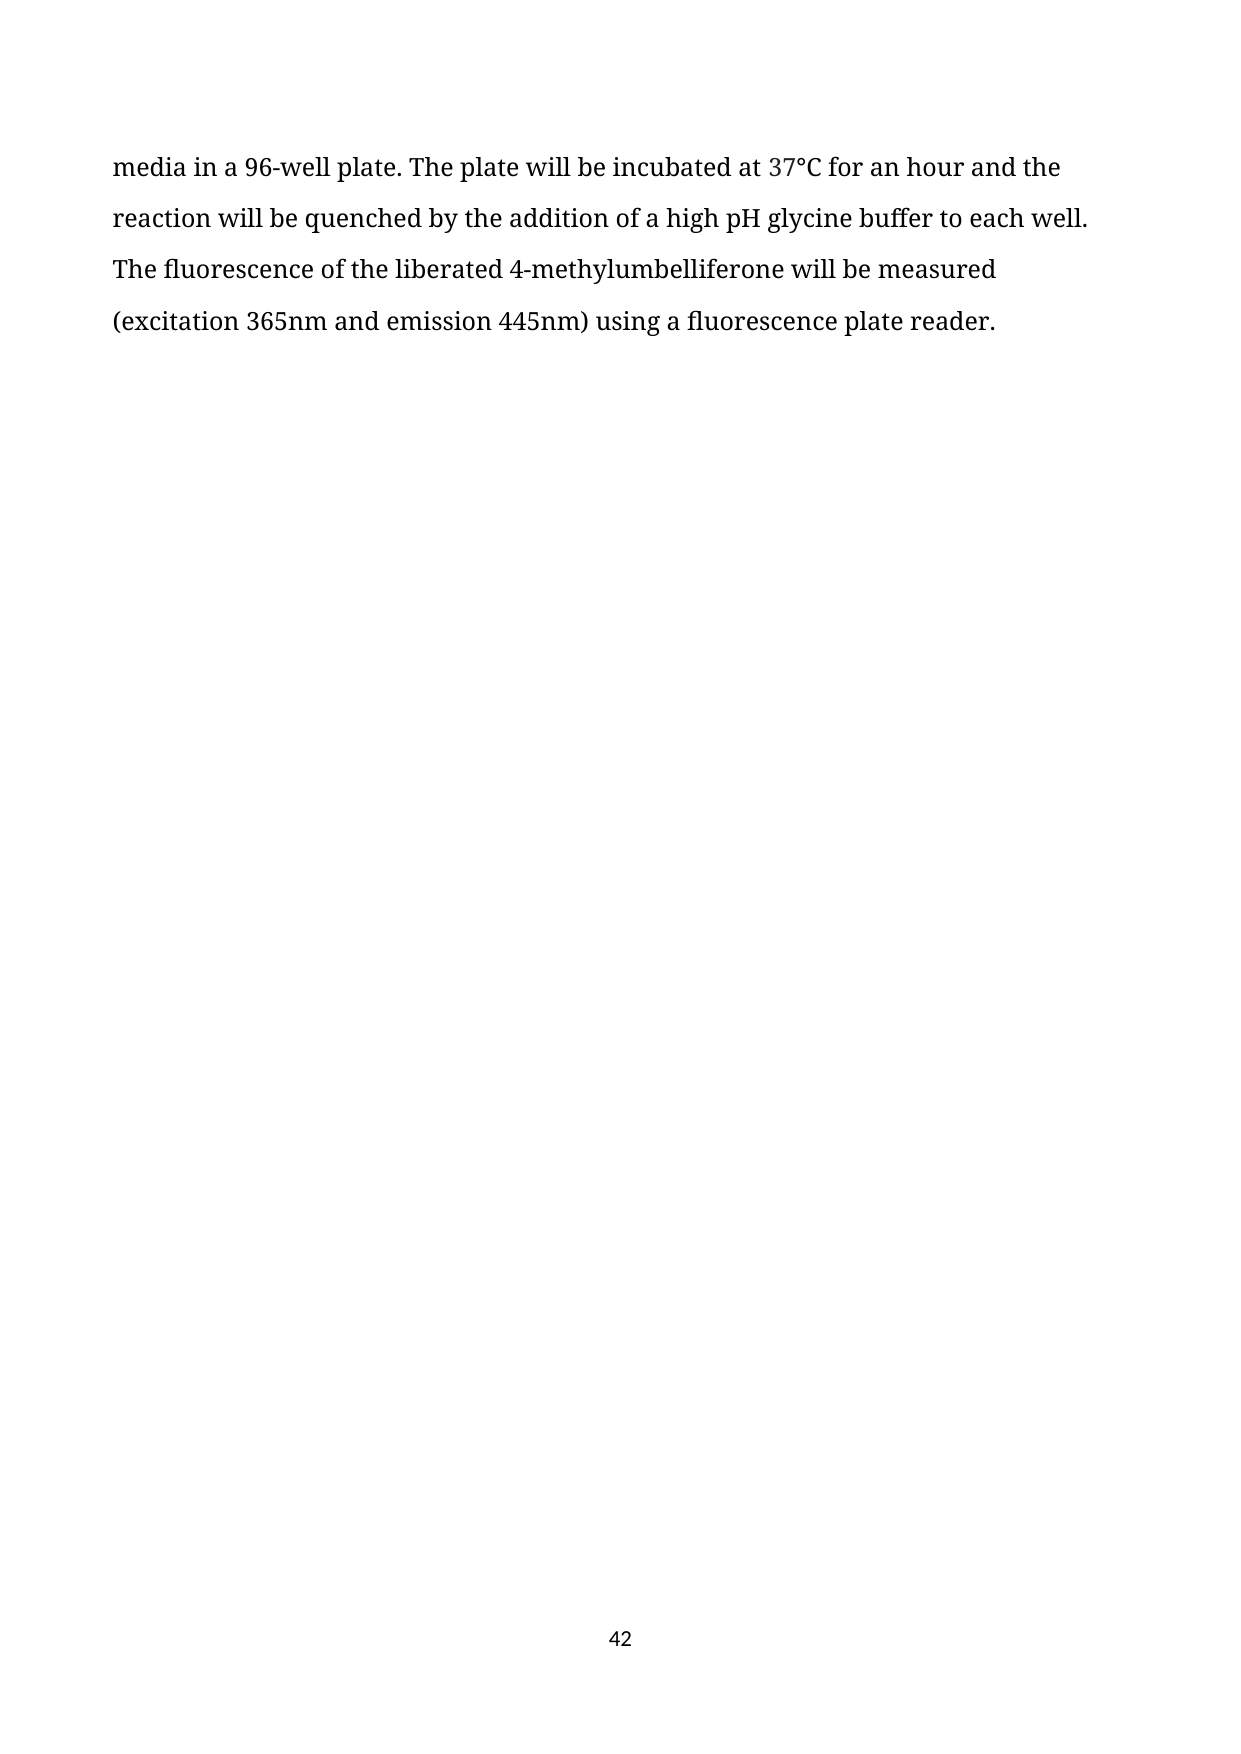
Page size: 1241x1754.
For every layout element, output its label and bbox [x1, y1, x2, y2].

text [112, 150, 1128, 337]
